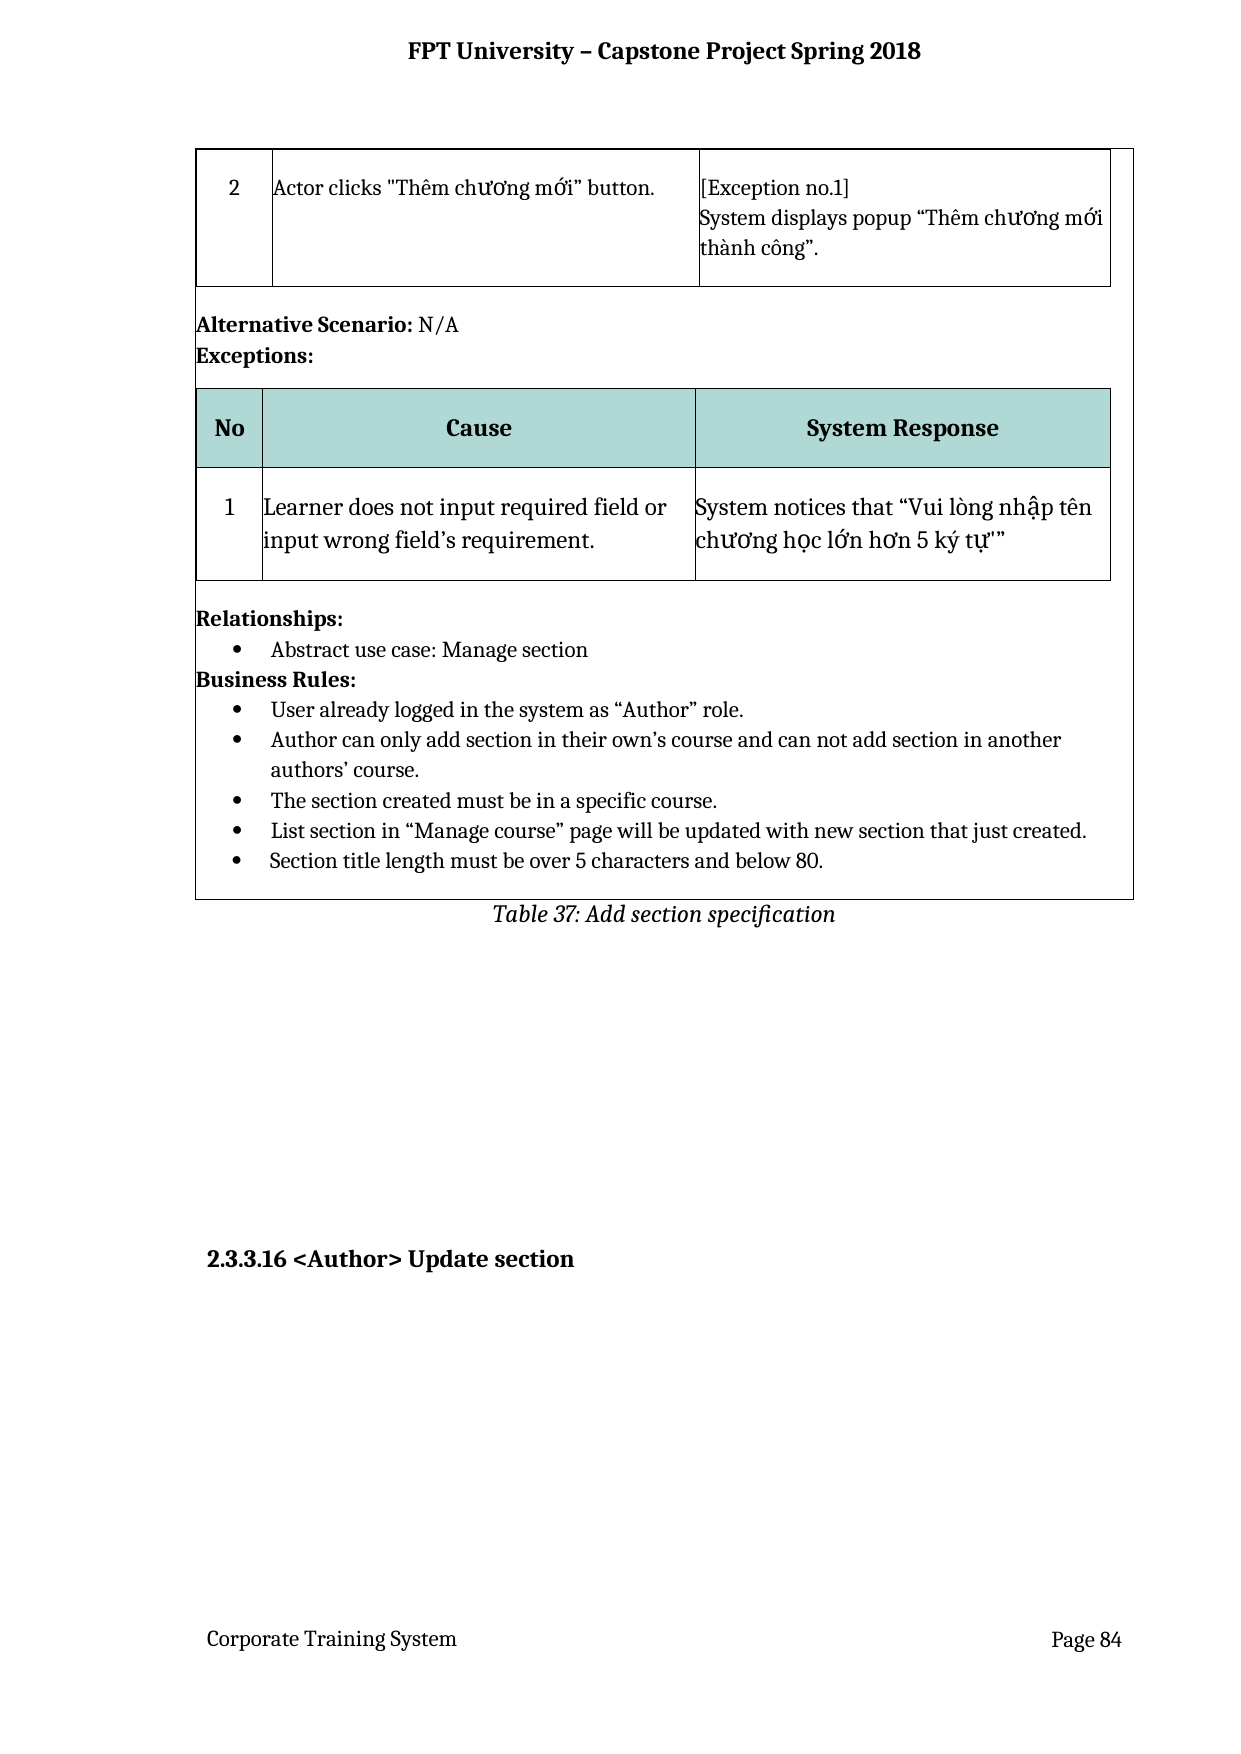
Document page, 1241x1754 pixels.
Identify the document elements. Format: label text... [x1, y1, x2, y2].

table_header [196, 149, 1133, 899]
list Table 37: Add section specification [207, 900, 1122, 929]
text 2.3.3.16 <Author> Update section [207, 1245, 1122, 1274]
